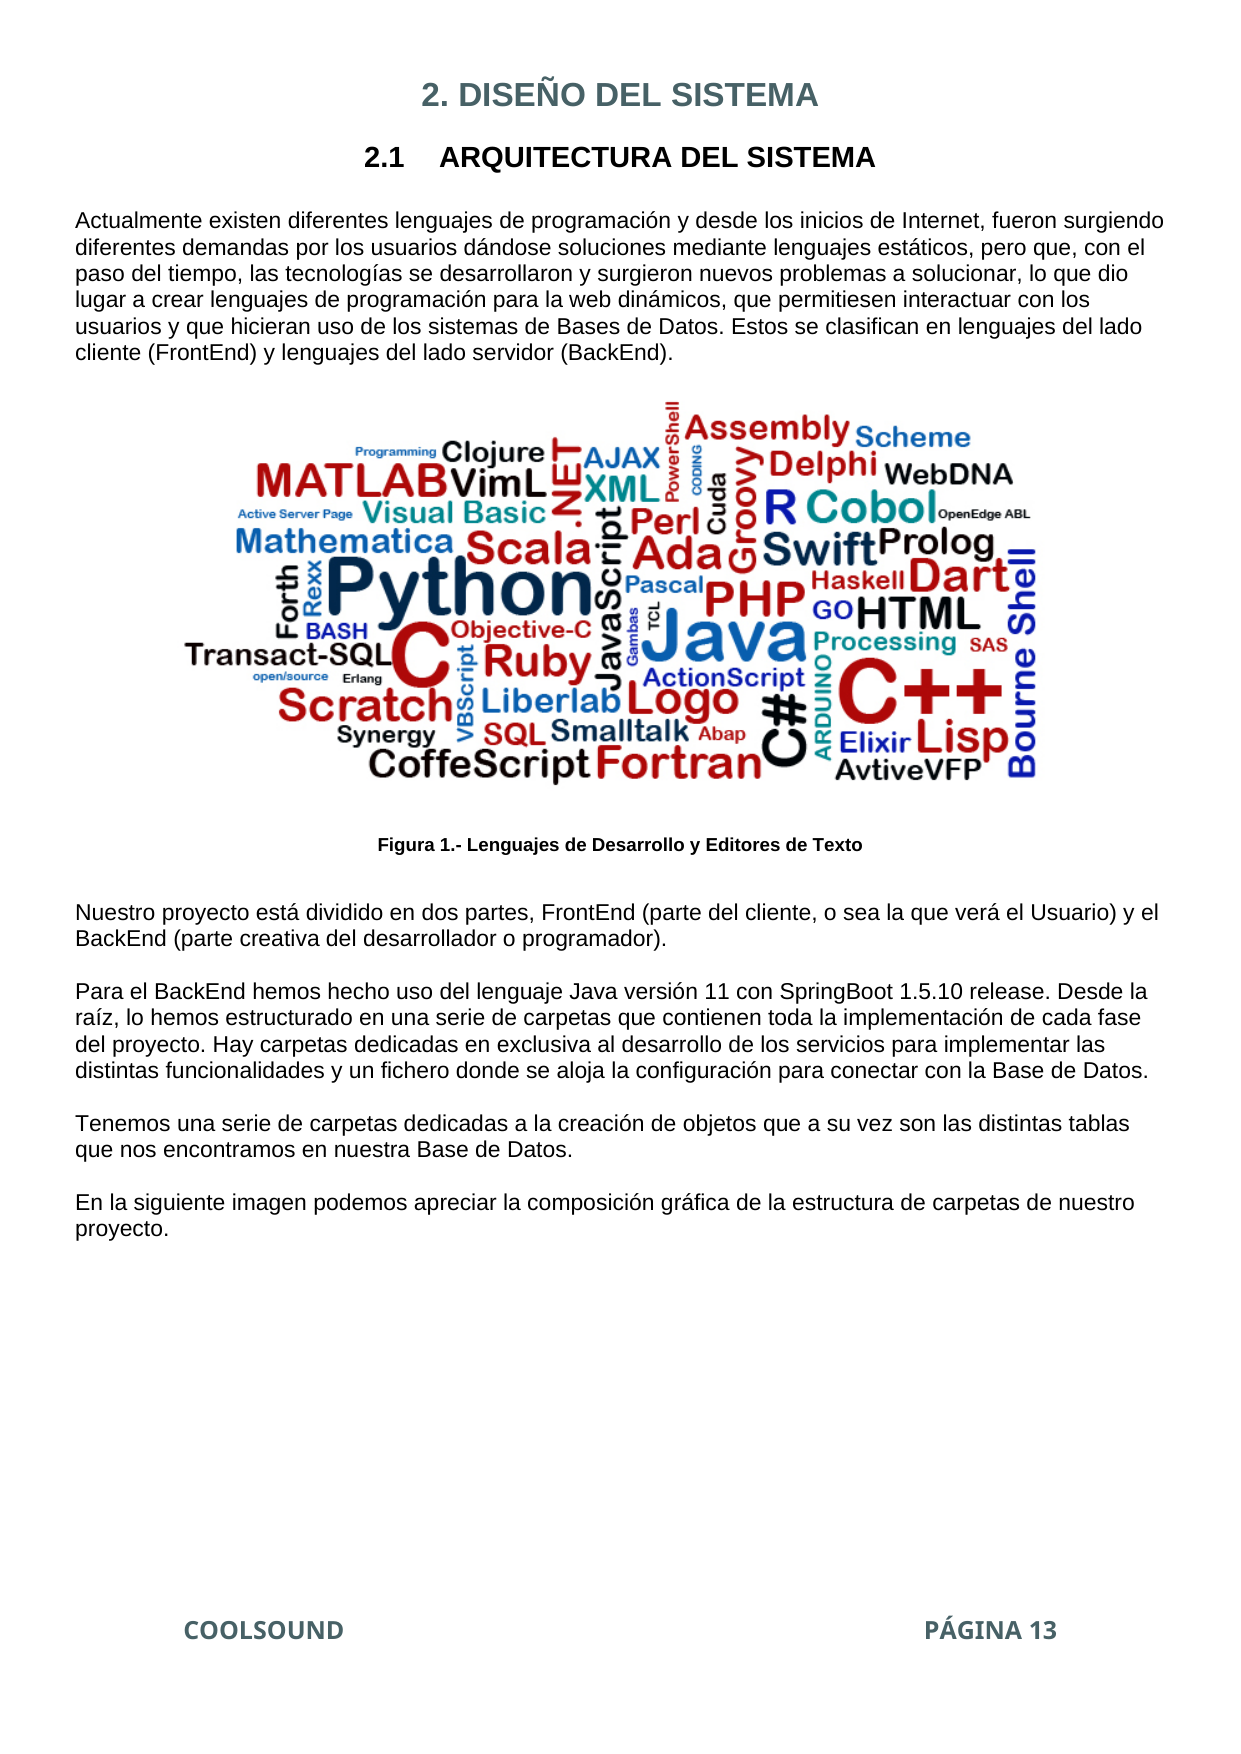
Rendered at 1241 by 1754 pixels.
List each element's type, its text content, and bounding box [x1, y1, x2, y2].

text Nuestro proyecto está dividido en dos partes, FrontEnd (parte del cliente, o sea la que verá el Usuario) y el BackEnd (parte creativa del desarrollador o programador). [75, 899, 1165, 952]
text Tenemos una serie de carpetas dedicadas a la creación de objetos que a su vez son las distintas tablas que nos encontramos en nuestra Base de Datos. [75, 1110, 1165, 1162]
text Actualmente existen diferentes lenguajes de programación y desde los inicios de Internet, fueron surgiendo diferentes demandas por los usuarios dándose soluciones mediante lenguajes estáticos, pero que, con el paso del tiempo, las tecnologías se desarrollaron y surgieron nuevos problemas a solucionar, lo que dio lugar a crear lenguajes de programación para la web dinámicos, que permitiesen interactuar con los usuarios y que hicieran uso de los sistemas de Bases de Datos. Estos se clasifican en lenguajes del lado cliente (FrontEnd) y lenguajes del lado servidor (BackEnd). [75, 207, 1165, 366]
subtitle 2.1 ARQUITECTURA DEL SISTEMA [75, 140, 1165, 173]
text Para el BackEnd hemos hecho uso del lenguaje Java versión 11 con SpringBoot 1.5.10 release. Desde la raíz, lo hemos estructurado en una serie de carpetas que contienen toda la implementación de cada fase del proyecto. Hay carpetas dedicadas en exclusiva al desarrollo de los servicios para implementar las distintas funcionalidades y un fichero donde se aloja la configuración para conectar con la Base de Datos. [75, 978, 1165, 1083]
text En la siguiente imagen podemos apreciar la composición gráfica de la estructura de carpetas de nuestro proyecto. [75, 1189, 1165, 1242]
text Figura 1.- Lenguajes de Desarrollo y Editores de Texto [75, 834, 1165, 856]
picture [177, 391, 1063, 835]
subtitle 2. DISEÑO DEL SISTEMA [75, 75, 1165, 113]
